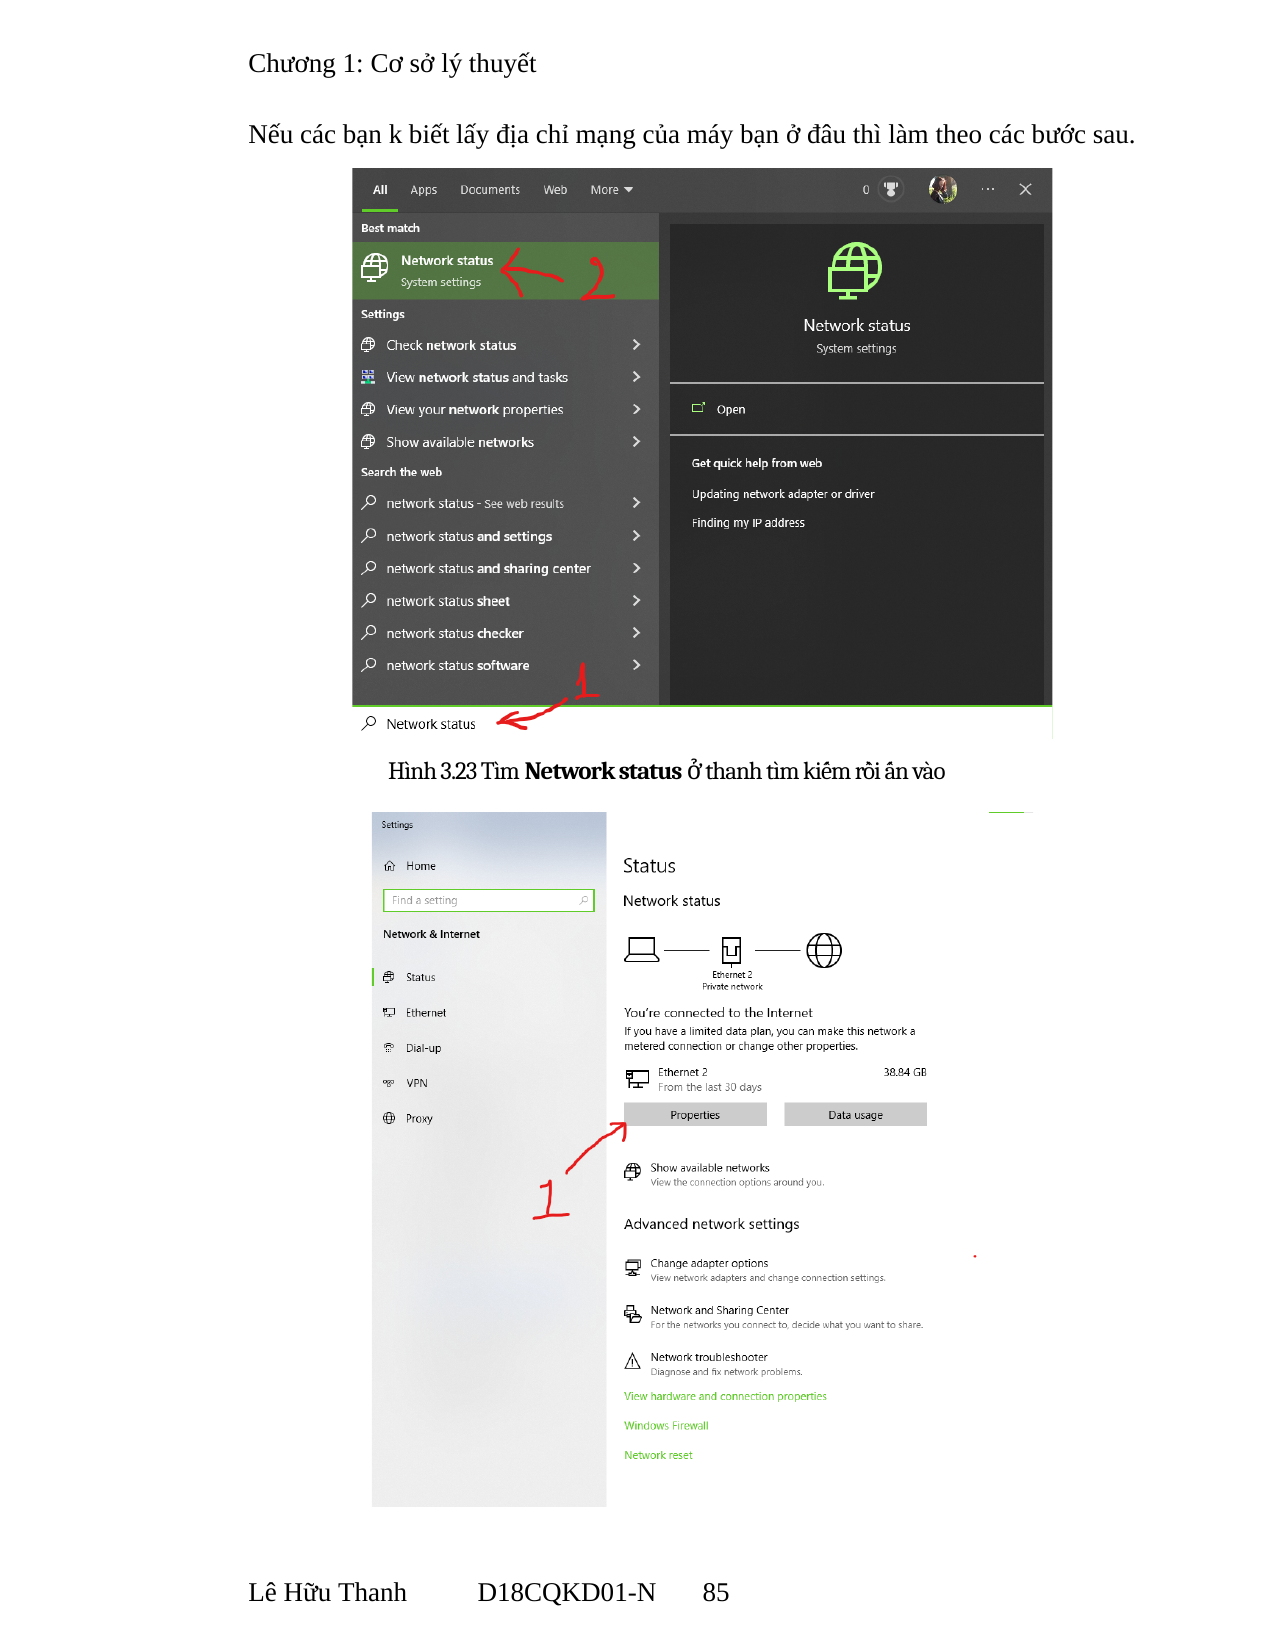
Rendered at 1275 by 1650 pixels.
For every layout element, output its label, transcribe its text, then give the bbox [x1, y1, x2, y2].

title Hình 3.23 Tìm Network status ở thanh tìm kiếm rồi ấn vào [177, 757, 1157, 786]
picture [352, 168, 1053, 739]
text Nếu các bạn k biết lấy địa chỉ mạng của máy bạn ở đâu thì làm theo các bước sau. [177, 118, 1157, 149]
picture [371, 812, 1034, 1507]
